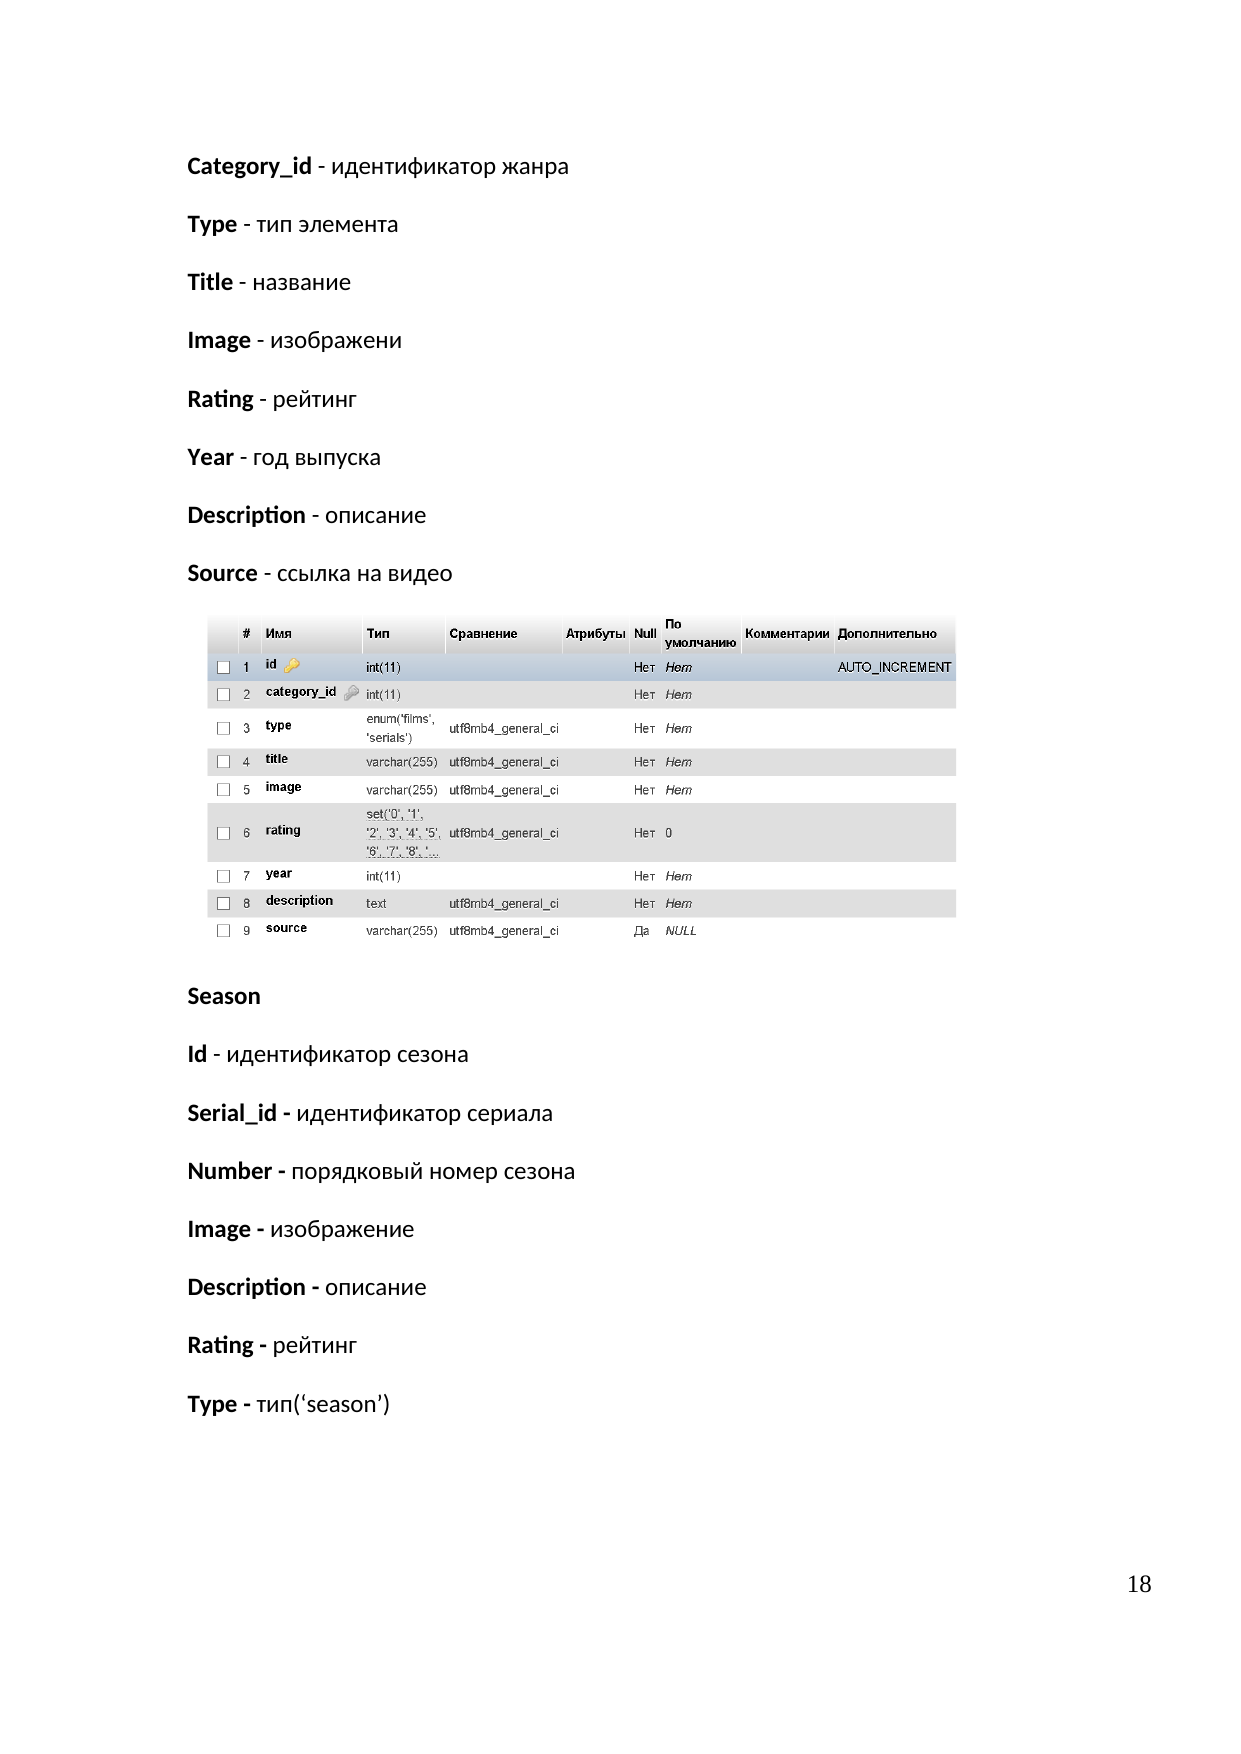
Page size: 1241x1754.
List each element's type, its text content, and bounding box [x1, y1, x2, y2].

text Description - описание [187, 1271, 1152, 1302]
text Type - тип элемента [187, 208, 1152, 239]
text Rating - рейтинг [187, 383, 1152, 413]
text Id - идентификатор сезона [187, 1038, 1152, 1069]
text Image - изображение [187, 1213, 1152, 1244]
text Category_id - идентификатор жанра [187, 150, 1152, 181]
text Description - описание [187, 499, 1152, 530]
text Image - изображени [187, 325, 1152, 355]
text Title - название [187, 266, 1152, 297]
text Number - порядковый номер сезона [187, 1155, 1152, 1185]
text Season [187, 980, 1152, 1011]
text Source - ссылка на видео [187, 558, 1152, 588]
text Type - тип(‘season’) [187, 1388, 1152, 1418]
text Serial_id - идентификатор сериала [187, 1097, 1152, 1127]
text Rating - рейтинг [187, 1329, 1152, 1360]
text Year - год выпуска [187, 441, 1152, 472]
